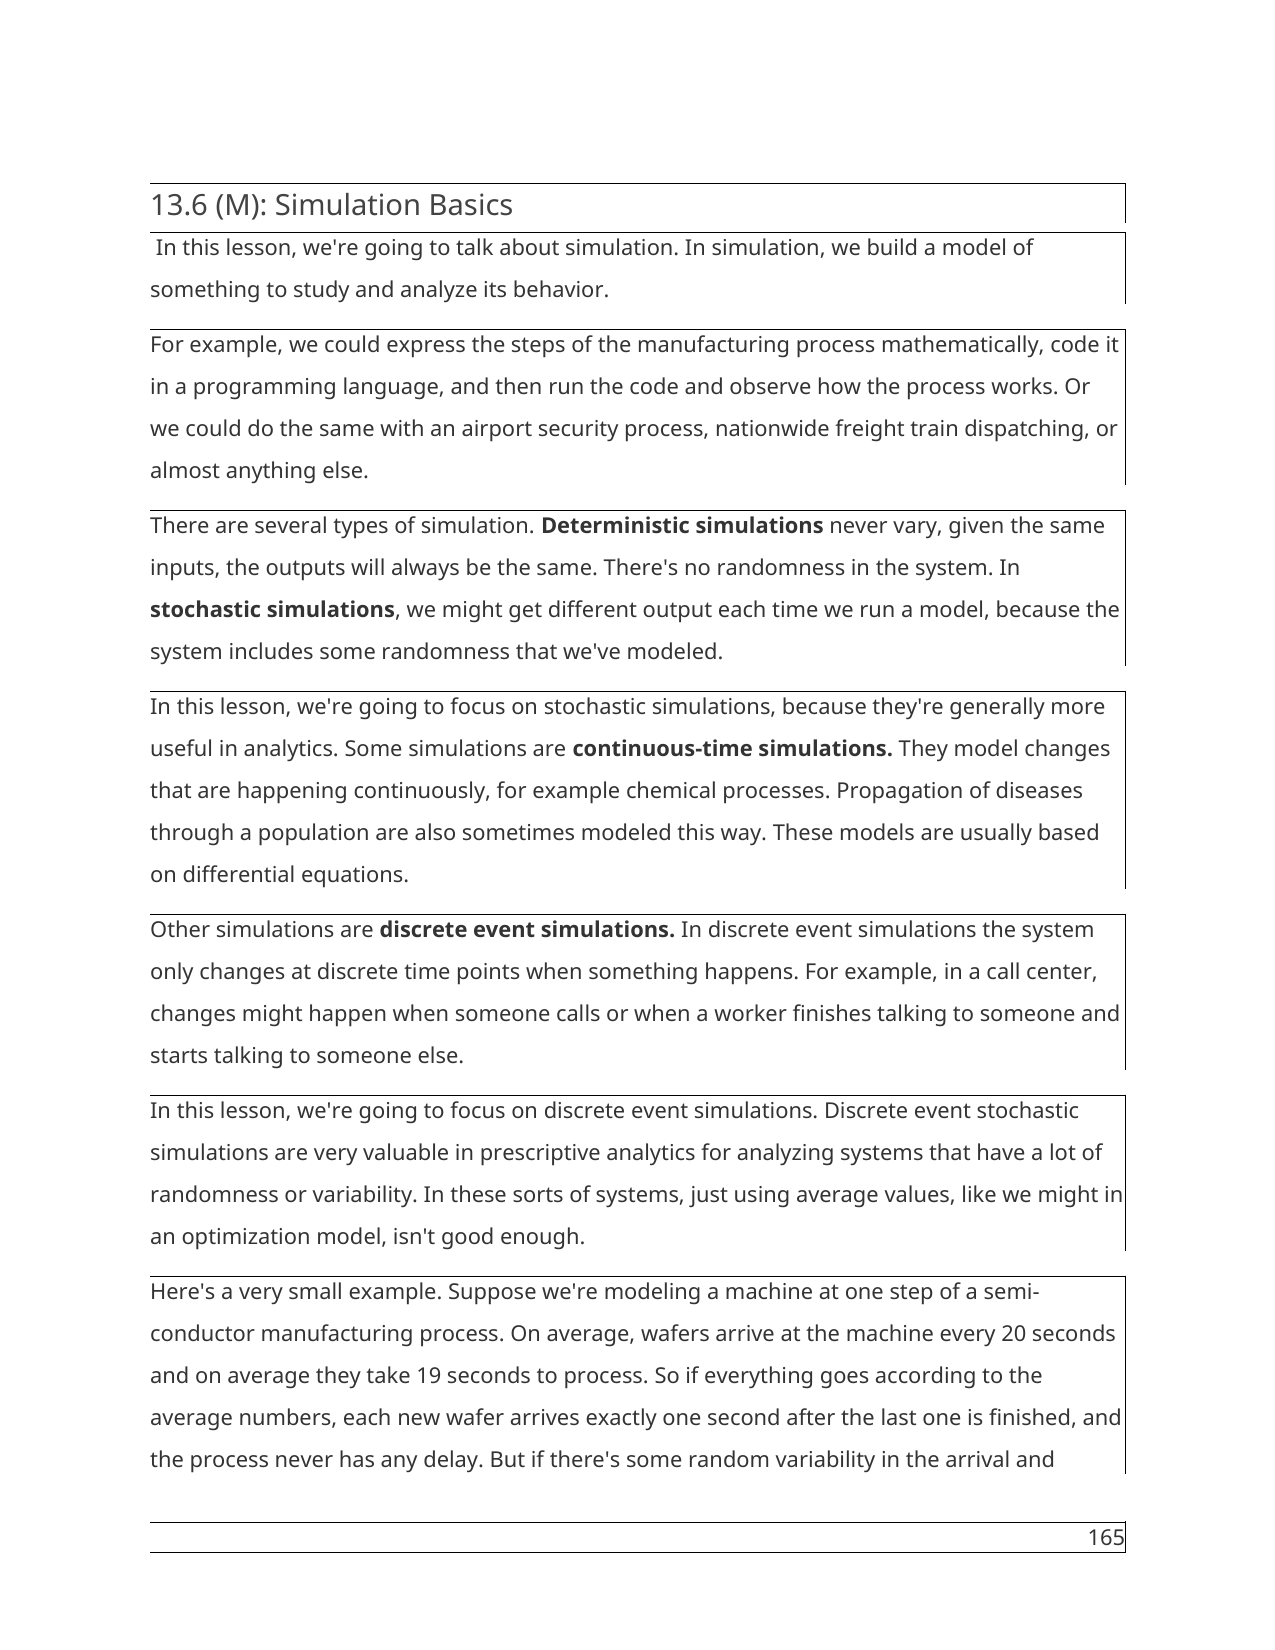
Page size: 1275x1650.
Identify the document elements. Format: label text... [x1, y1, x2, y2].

text For example, we could express the steps of the manufacturing process mathematically, code it in a programming language, and then run the code and observe how the process works. Or we could do the same with an airport security process, nationwide freight train dispatching, or almost anything else. [150, 330, 1125, 485]
text There are several types of simulation. Deterministic simulations never vary, given the same inputs, the outputs will always be the same. There's no randomness in the system. In stochastic simulations, we might get different output each time we run a model, because the system includes some randomness that we've modeled. [150, 511, 1125, 666]
text In this lesson, we're going to focus on stochastic simulations, because they're generally more useful in analytics. Some simulations are continuous-time simulations. They model changes that are happening continuously, for example chemical processes. Propagation of diseases through a population are also sometimes modeled this way. These models are usually based on differential equations. [150, 692, 1125, 889]
text In this lesson, we're going to focus on discrete event simulations. Discrete event stochastic simulations are very valuable in prescriptive analytics for analyzing systems that have a lot of randomness or variability. In these sorts of systems, just using average values, like we might in an optimization model, isn't good enough. [150, 1096, 1125, 1251]
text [150, 1277, 1125, 1474]
subtitle 13.6 (M): Simulation Basics [150, 184, 1125, 223]
text In this lesson, we're going to talk about simulation. In simulation, we build a model of something to study and analyze its behavior. [150, 233, 1125, 304]
text Other simulations are discrete event simulations. In discrete event simulations the system only changes at discrete time points when something happens. For example, in a call center, changes might happen when someone calls or when a worker finishes talking to someone and starts talking to someone else. [150, 915, 1125, 1070]
